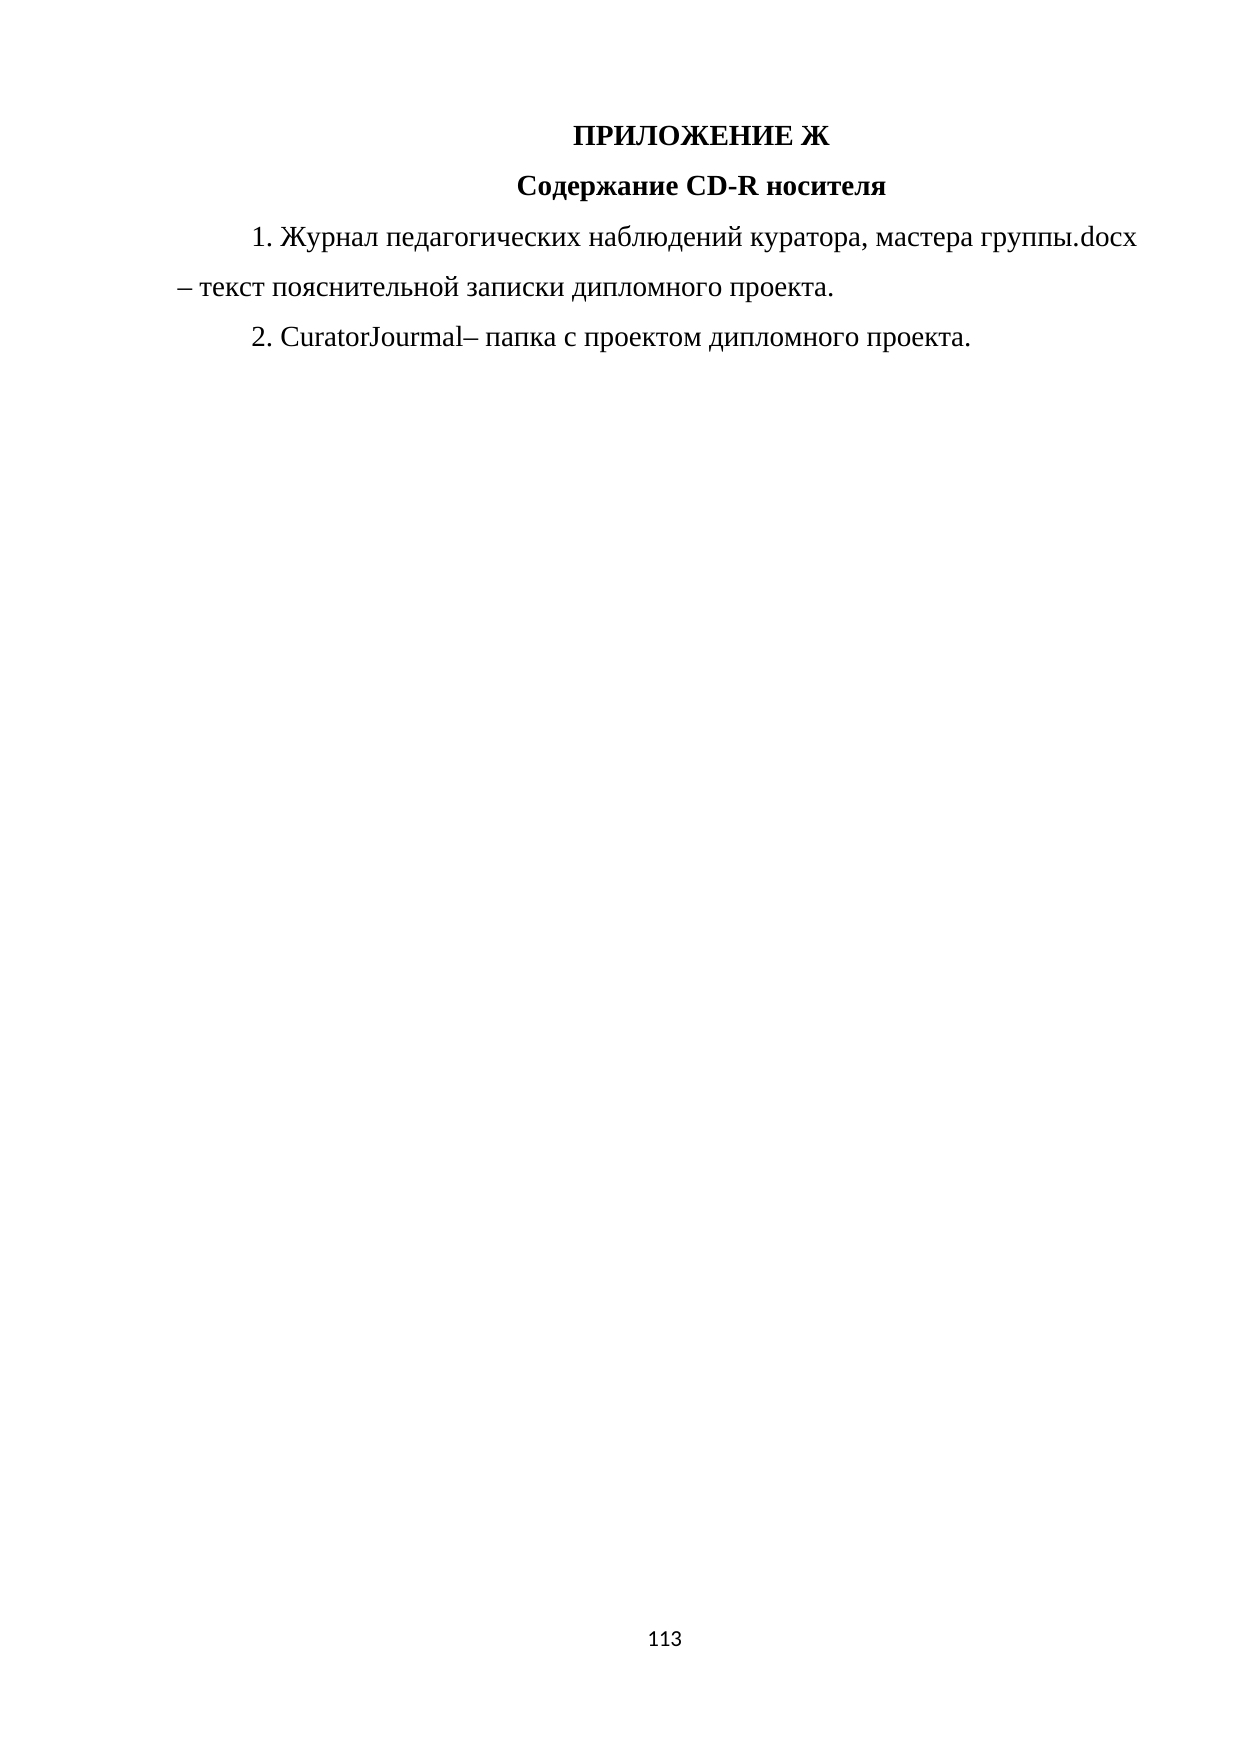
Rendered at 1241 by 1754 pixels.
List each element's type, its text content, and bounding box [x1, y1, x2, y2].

text Приложение Ж [177, 118, 1152, 152]
text Содержание CD-R носителя [177, 168, 1152, 202]
text 1. Журнал педагогических наблюдений куратора, мастера группы.docx – текст пояснительной записки дипломного проекта. [177, 219, 1152, 303]
text 2. CuratorJourmal– папка с проектом дипломного проекта. [177, 319, 1152, 353]
